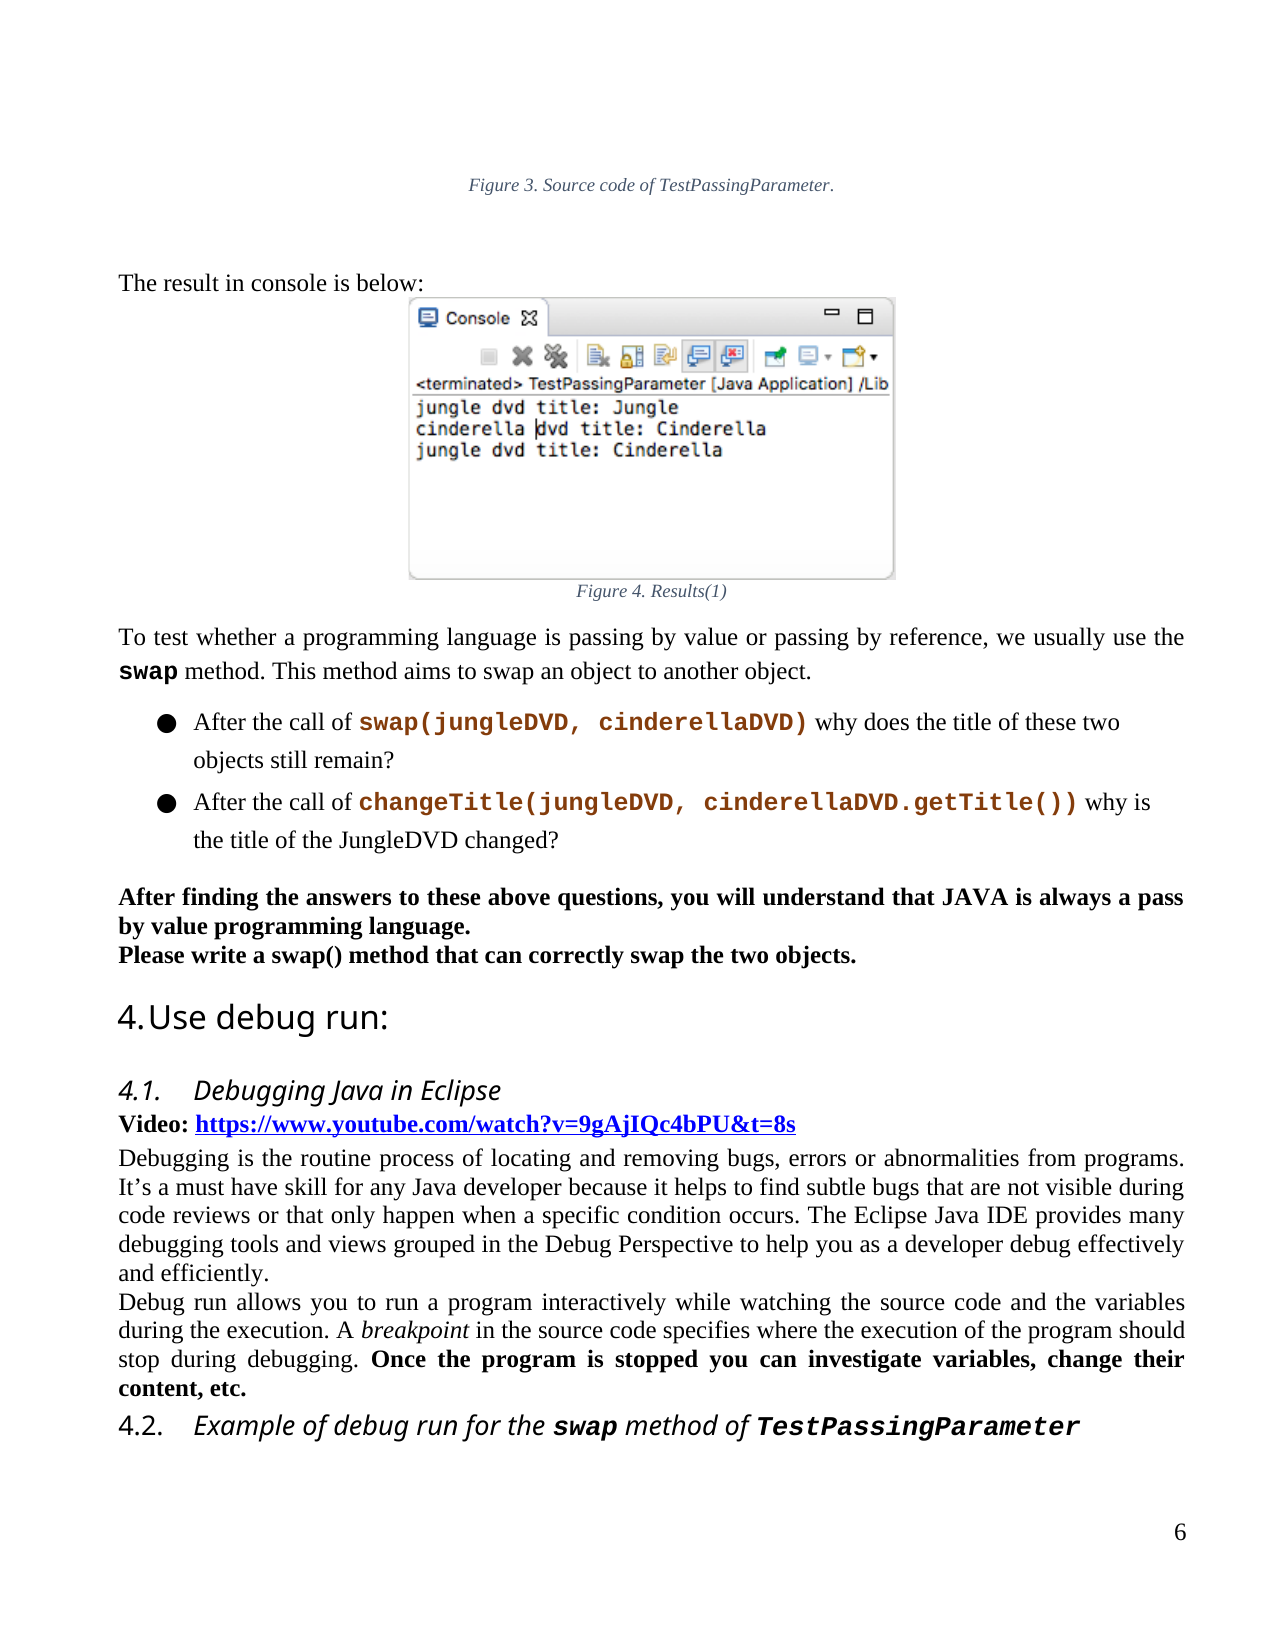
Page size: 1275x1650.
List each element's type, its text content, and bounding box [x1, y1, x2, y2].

text Debugging is the routine process of locating and removing bugs, errors or abnormalities from programs. It’s a must have skill for any Java developer because it helps to find subtle bugs that are not visible during code reviews or that only happen when a specific condition occurs. The Eclipse Java IDE provides many debugging tools and views grouped in the Debug Perspective to help you as a developer debug effectively and efficiently. [118, 1143, 1186, 1287]
text Debug run allows you to run a program interactively while watching the source code and the variables during the execution. A breakpoint in the source code specifies where the execution of the program should stop during debugging. Once the program is stopped you can investigate variables, change their content, etc. [118, 1287, 1186, 1402]
picture [408, 297, 896, 580]
text The result in console is below: [118, 268, 1186, 297]
list After the call of changeTitle(jungleDVD, cinderellaDVD.getTitle()) why is the title of the JungleDVD changed? [156, 773, 1186, 853]
text Please write a swap() method that can correctly swap the two objects. [118, 940, 1186, 968]
list After the call of swap(jungleDVD, cinderellaDVD) why does the title of these two objects still remain? [156, 693, 1186, 773]
text To test whether a programming language is passing by value or passing by reference, we usually use the swap method. This method aims to swap an object to another object. [118, 622, 1186, 687]
text After finding the answers to these above questions, you will understand that JAVA is always a pass by value programming language. [118, 882, 1186, 940]
subtitle Use debug run: [117, 993, 1186, 1039]
subtitle Example of debug run for the swap method of TestPassingParameter [118, 1406, 1186, 1443]
subtitle Debugging Java in Eclipse [118, 1072, 1186, 1109]
text Video: https://www.youtube.com/watch?v=9gAjIQc4bPU&t=8s [118, 1109, 1186, 1137]
